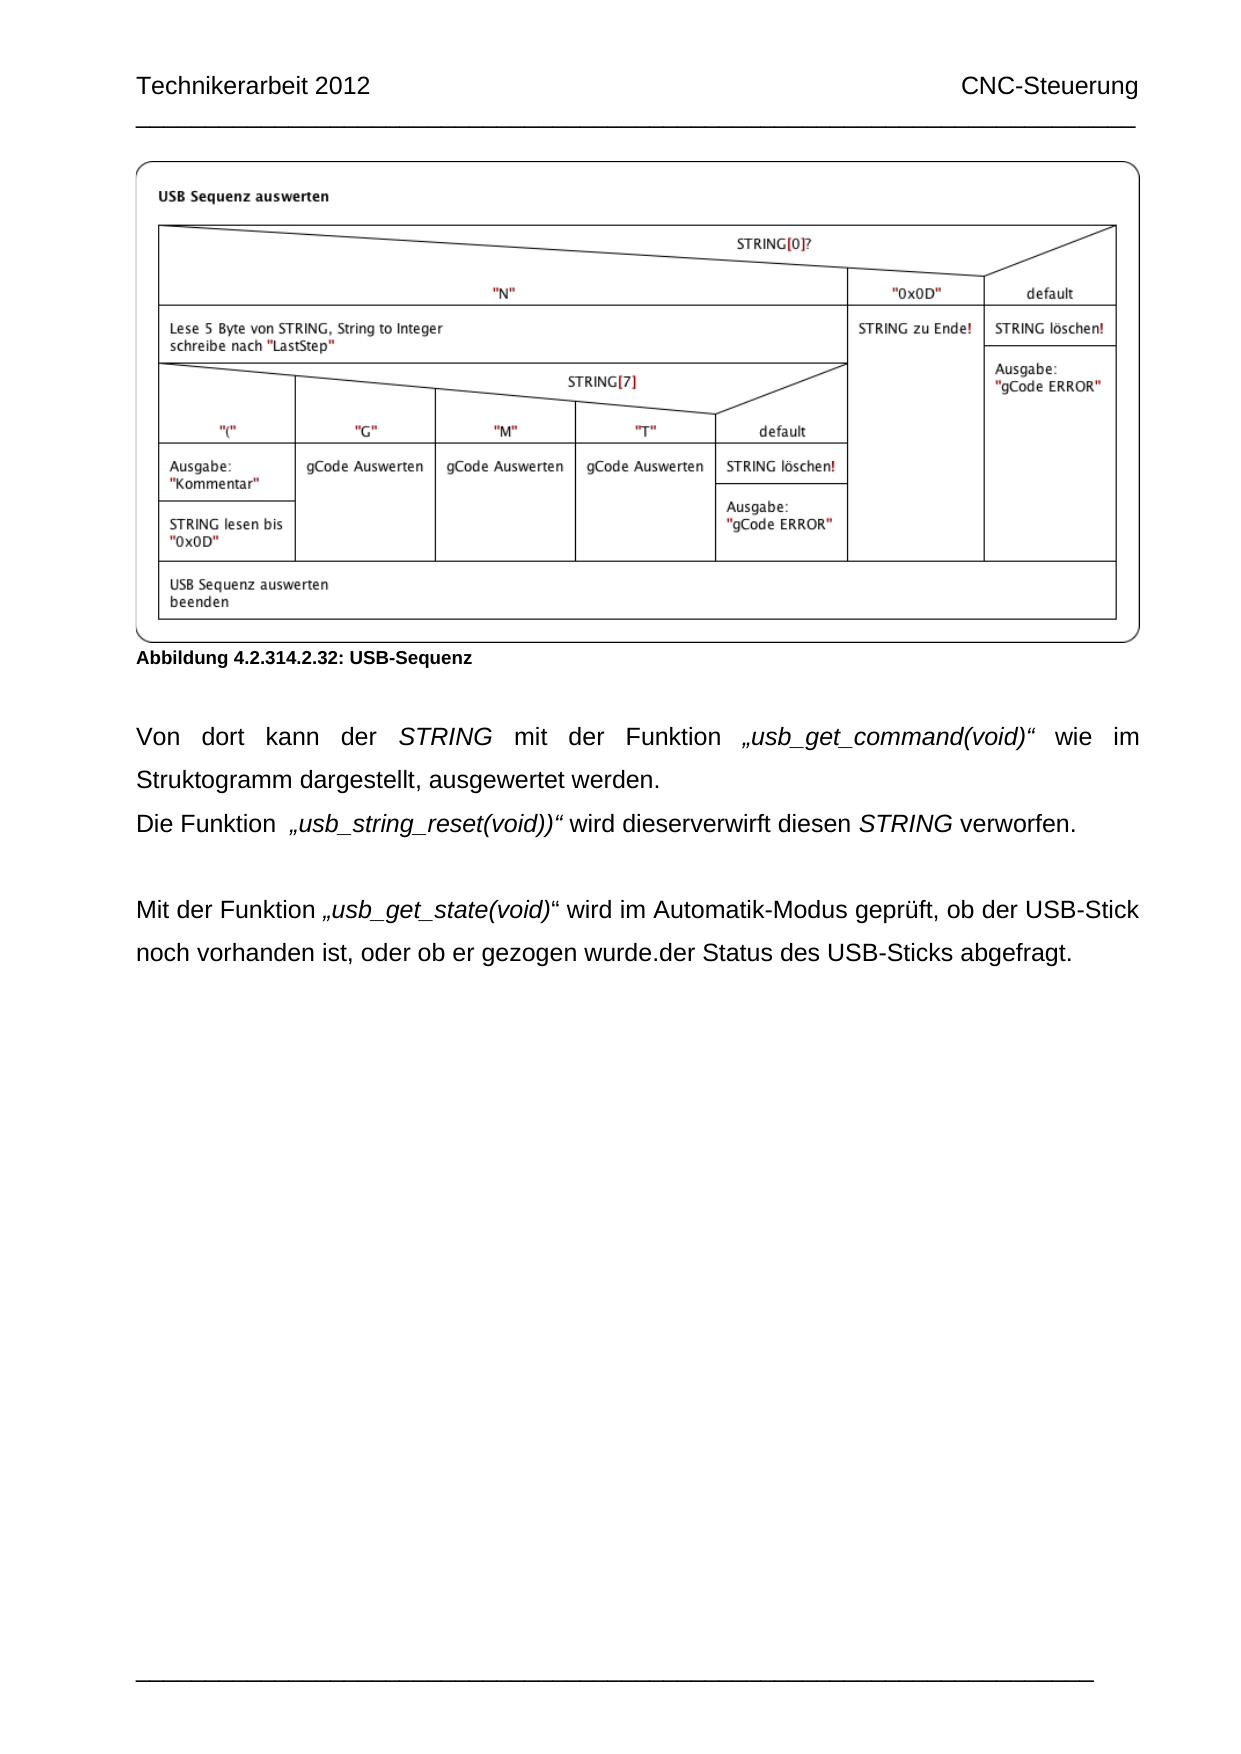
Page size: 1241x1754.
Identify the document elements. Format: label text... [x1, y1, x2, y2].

text Mit der Funktion usb_get_state(void) wird im Automatik-Modus [136, 895, 1140, 967]
picture [135, 161, 1140, 643]
text Die Funktionusb_string_reset(void STRING. [136, 808, 1140, 837]
